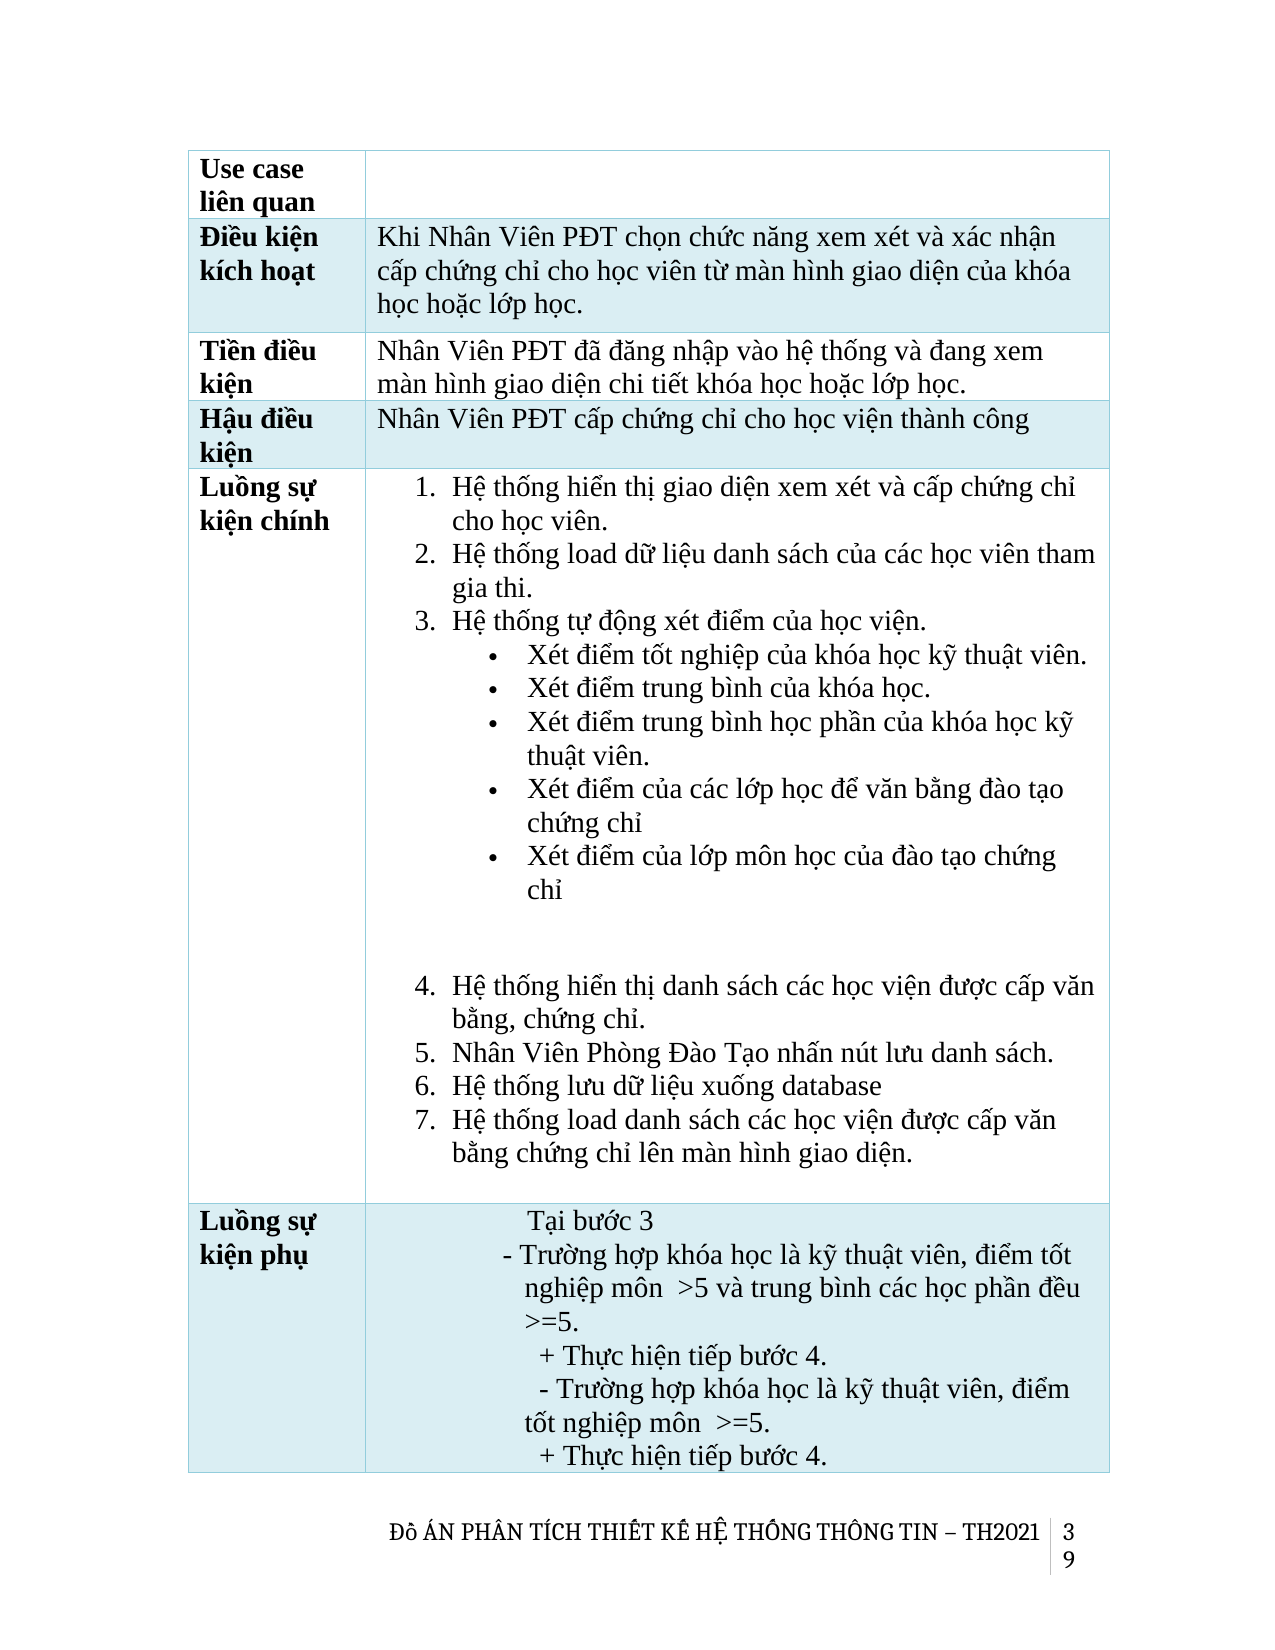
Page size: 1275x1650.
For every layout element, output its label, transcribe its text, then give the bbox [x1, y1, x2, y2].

table_cell Tiền điều kiện [189, 333, 365, 400]
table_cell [366, 1204, 1109, 1472]
table_cell Điều kiện kích hoạt [189, 219, 365, 332]
table_cell Nhân Viên PĐT cấp chứng chỉ cho học viện thành công [366, 401, 1109, 468]
table_cell Hậu điều kiện [189, 401, 365, 468]
table_cell Nhân Viên PĐT đã đăng nhập vào hệ thống và đang xem màn hình giao diện chi tiết khóa học hoặc lớp học. [366, 333, 1109, 400]
table_cell Luồng sự kiện phụ [189, 1204, 365, 1472]
table_cell Khi Nhân Viên PĐT chọn chức năng xem xét và xác nhận cấp chứng chỉ cho học viên từ màn hình giao diện của khóa học hoặc lớp học. [366, 219, 1109, 332]
table_cell Hệ thống hiển thị giao diện xem xét và cấp chứng chỉ cho học viên. Hệ thống load dữ liệu danh sách của các học viên tham gia thi. Hệ thống tự động xét điểm của học viện. Xét điểm tốt nghiệp của khóa học kỹ thuật viên. Xét điểm trung bình của khóa học. Xét điểm trung bình học phần của khóa học kỹ thuật viên. Xét điểm của các lớp học để văn bằng đào tạo chứng chỉ Xét điểm của lớp môn học của đào tạo chứng chỉ Hệ thống hiển thị danh sách các học viện được cấp văn bằng, chứng chỉ. Nhân Viên Phòng Đào Tạo nhấn nút lưu danh sách. Hệ thống lưu dữ liệu xuống database Hệ thống load danh sách các học viện được cấp văn bằng chứng chỉ lên màn hình giao diện. [366, 469, 1109, 1202]
table_cell Use case liên quan [189, 151, 365, 218]
table_cell Luồng sự kiện chính [189, 469, 365, 1202]
table_cell [366, 151, 1109, 218]
